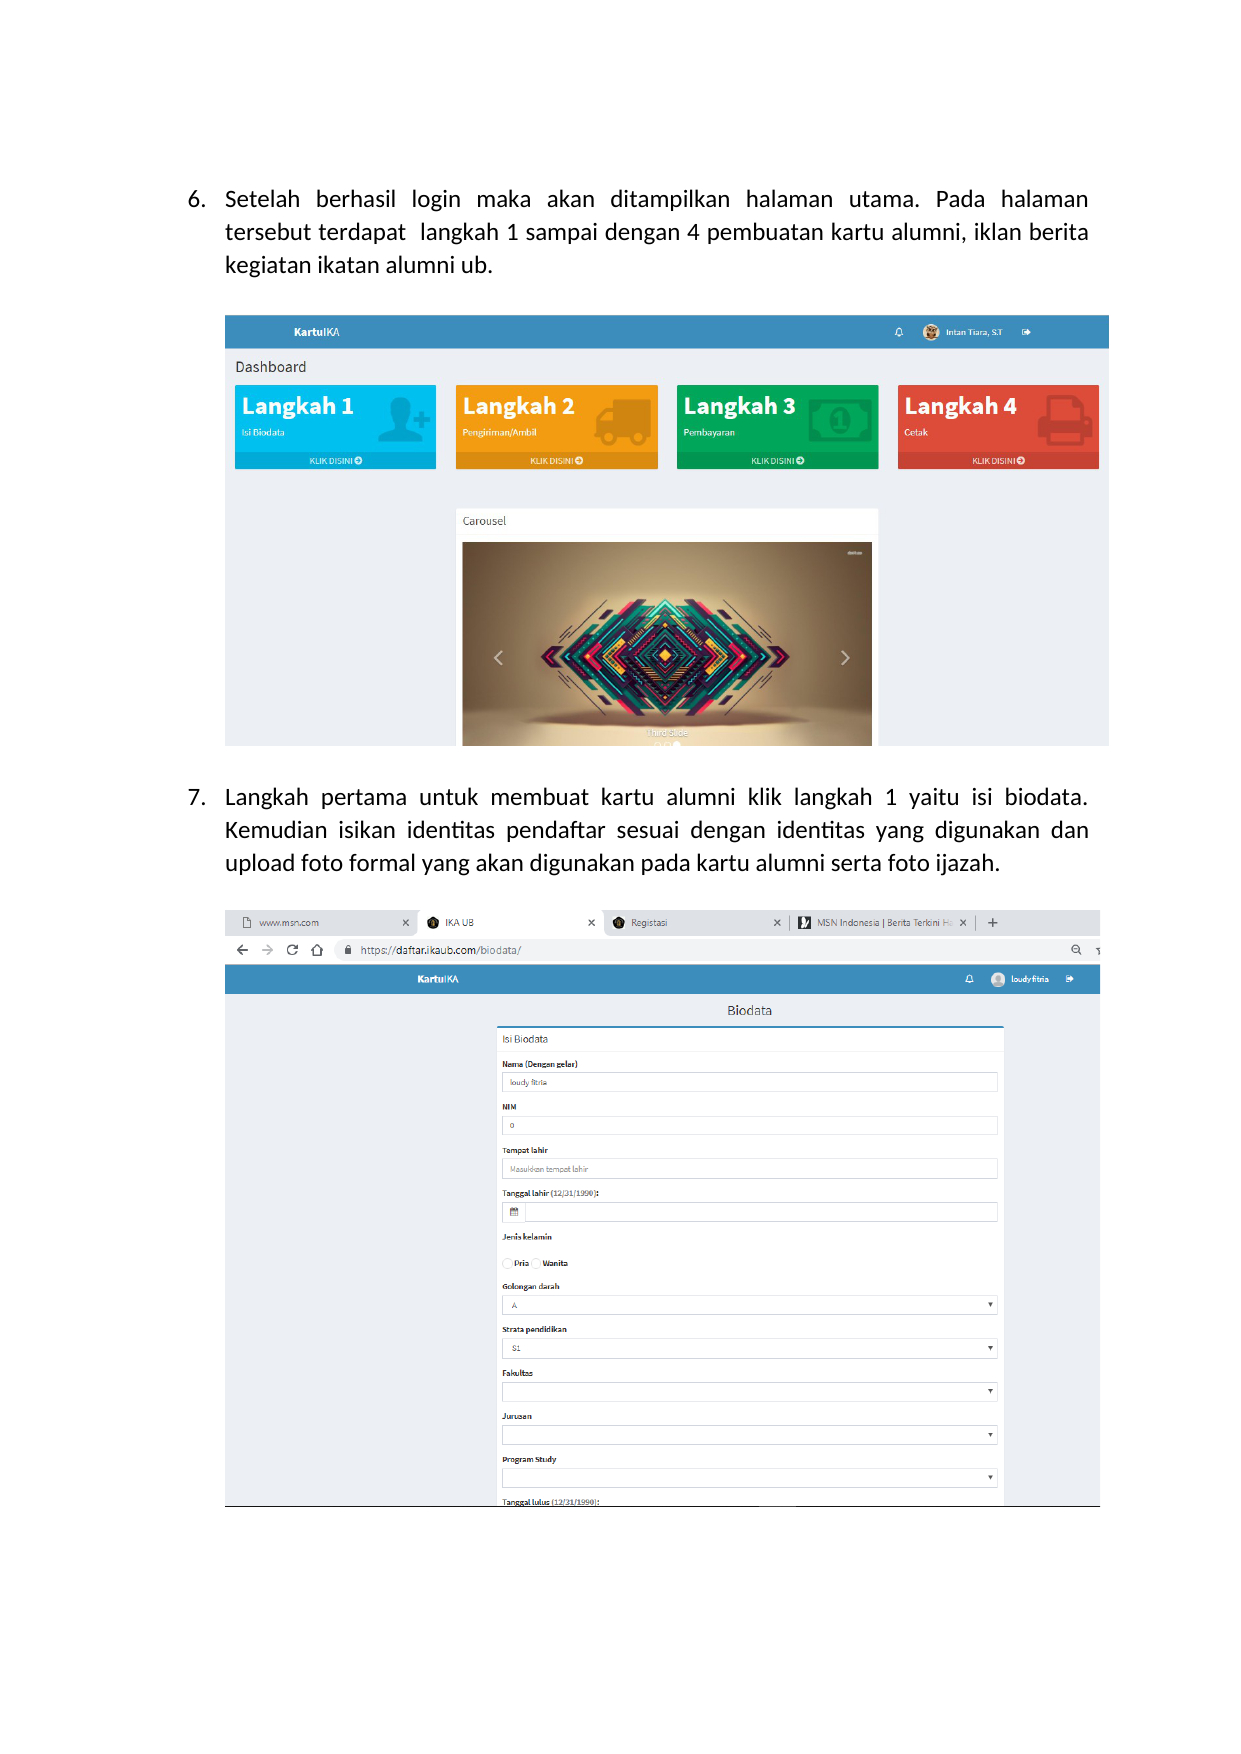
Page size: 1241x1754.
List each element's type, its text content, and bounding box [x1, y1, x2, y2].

picture [225, 910, 1100, 1507]
picture [225, 314, 1109, 746]
list Setelah berhasil login maka akan ditampilkan halaman utama. Pada halaman tersebut terdapat langkah 1 sampai dengan 4 pembuatan kartu alumni, iklan berita kegiatan ikatan alumni ub. [187, 183, 1090, 279]
list Langkah pertama untuk membuat kartu alumni klik langkah 1 yaitu isi biodata. Kemudian isikan identitas pendaftar sesuai dengan identitas yang digunakan dan upload foto formal yang akan digunakan pada kartu alumni serta foto ijazah. [187, 781, 1090, 877]
